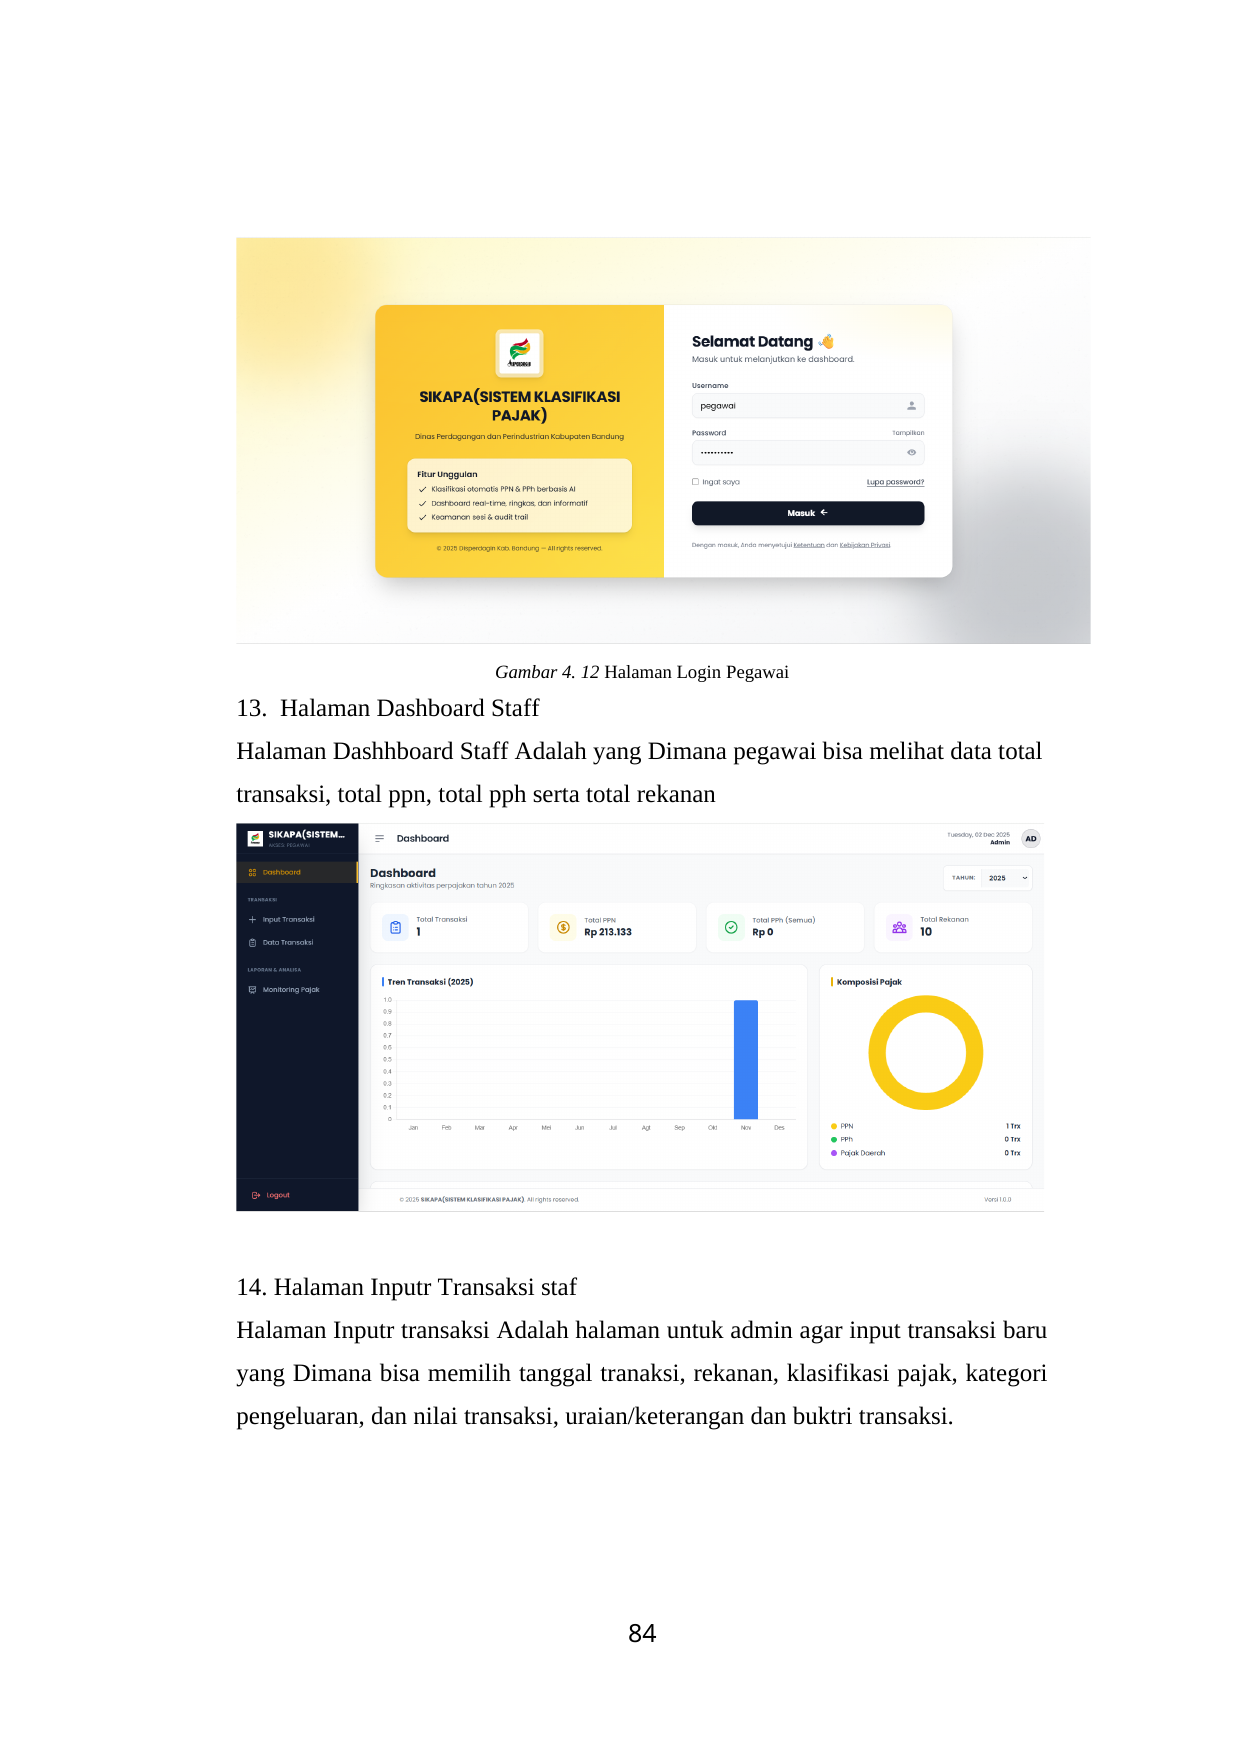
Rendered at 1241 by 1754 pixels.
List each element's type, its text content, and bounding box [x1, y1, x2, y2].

text Halaman Inputr transaksi Adalah halaman untuk admin agar input transaksi baru yang Dimana bisa memilih tanggal tranaksi, rekanan, klasifikasi pajak, kategori pengeluaran, dan nilai transaksi, uraian/keterangan dan buktri transaksi. [236, 1315, 1048, 1430]
text Halaman Dashhboard Staff Adalah yang Dimana pegawai bisa melihat data total transaksi, total ppn, total pph serta total rekanan [236, 736, 1048, 808]
text 13. Halaman Dashboard Staff [236, 693, 1048, 722]
text Gambar 4. 12 Halaman Login Pegawai [236, 661, 1048, 683]
picture [236, 822, 1045, 1212]
text 14. Halaman Inputr Transaksi staf [236, 1272, 1048, 1301]
picture [236, 236, 1091, 644]
